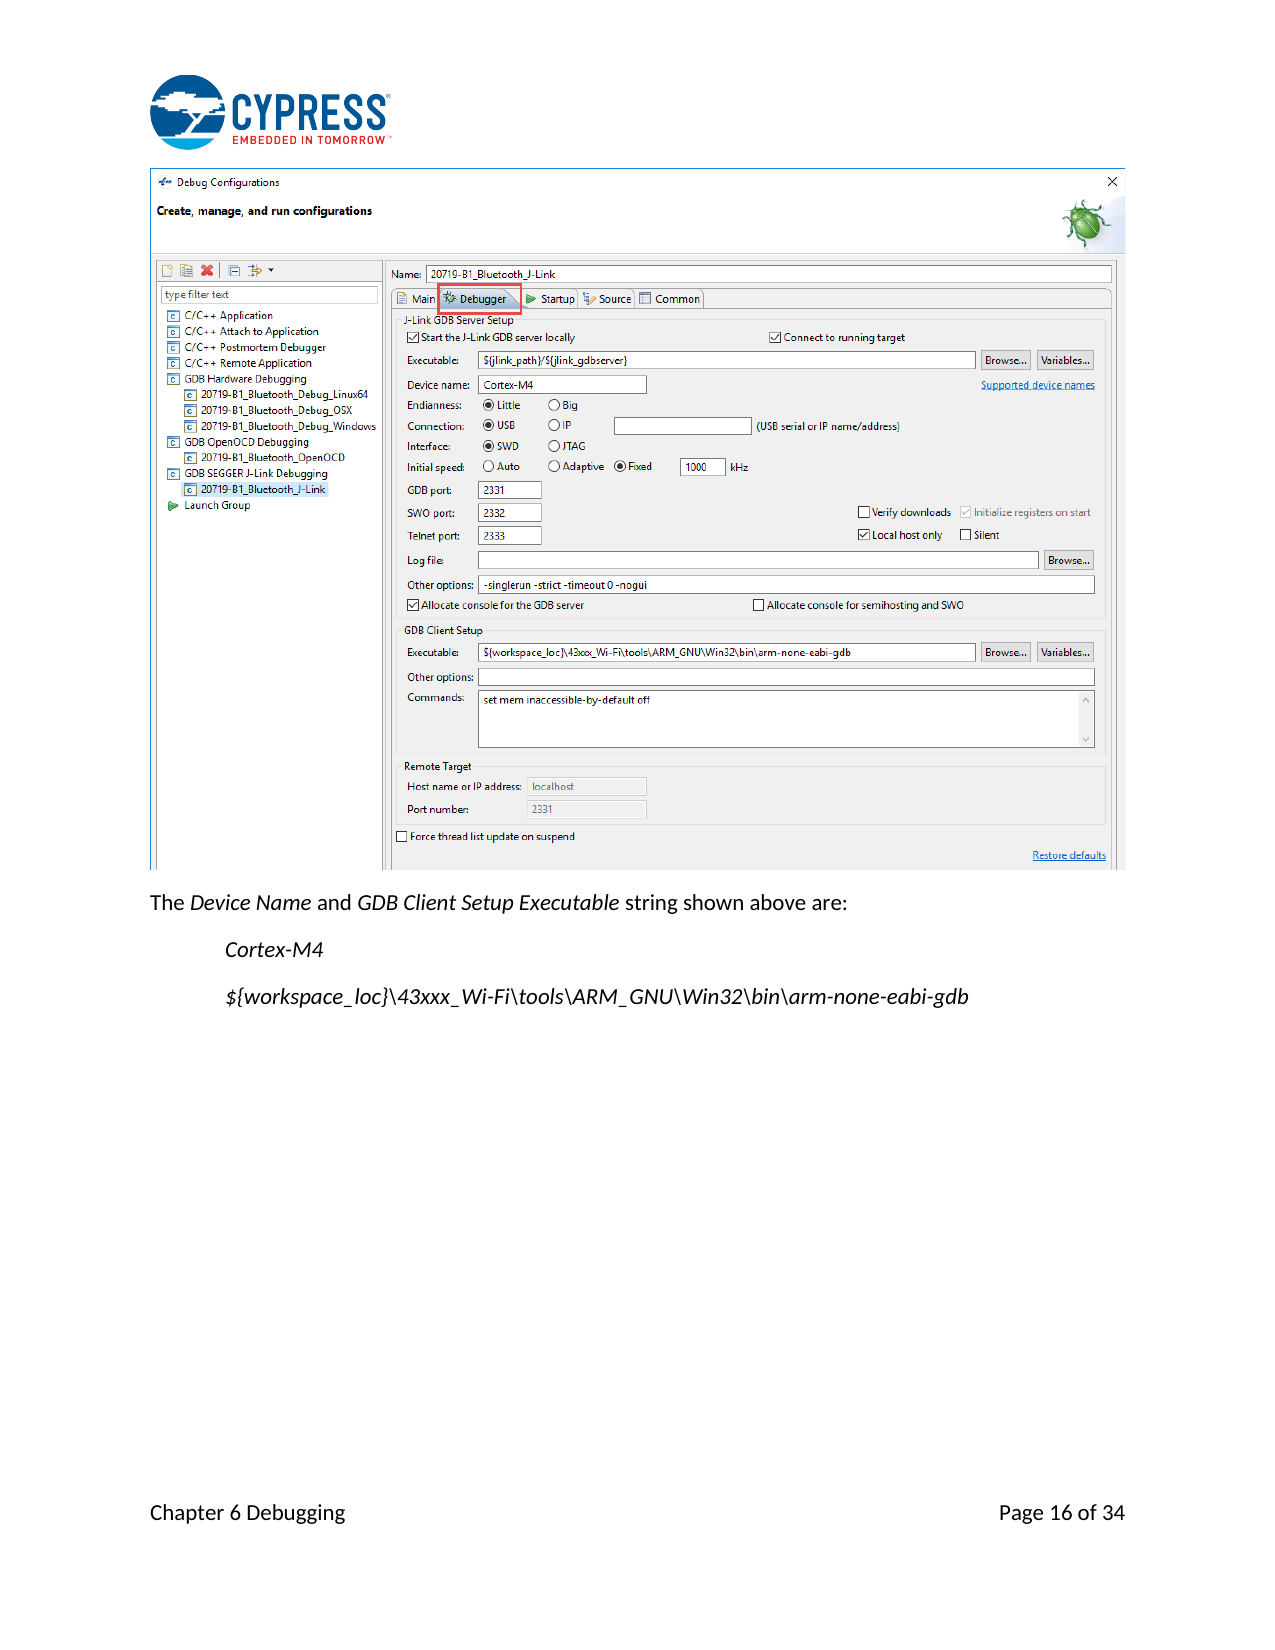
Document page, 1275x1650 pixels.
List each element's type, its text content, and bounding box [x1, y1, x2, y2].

picture [150, 75, 392, 150]
text ${workspace_loc}\43xxx_Wi-Fi\tools\ARM_GNU\Win32\bin\arm-none-eabi-gdb [225, 982, 1125, 1010]
text The Device Name and GDB Client Setup Executable string shown above are: [150, 888, 1125, 916]
text Cortex-M4 [225, 935, 1125, 963]
picture [150, 168, 1125, 870]
